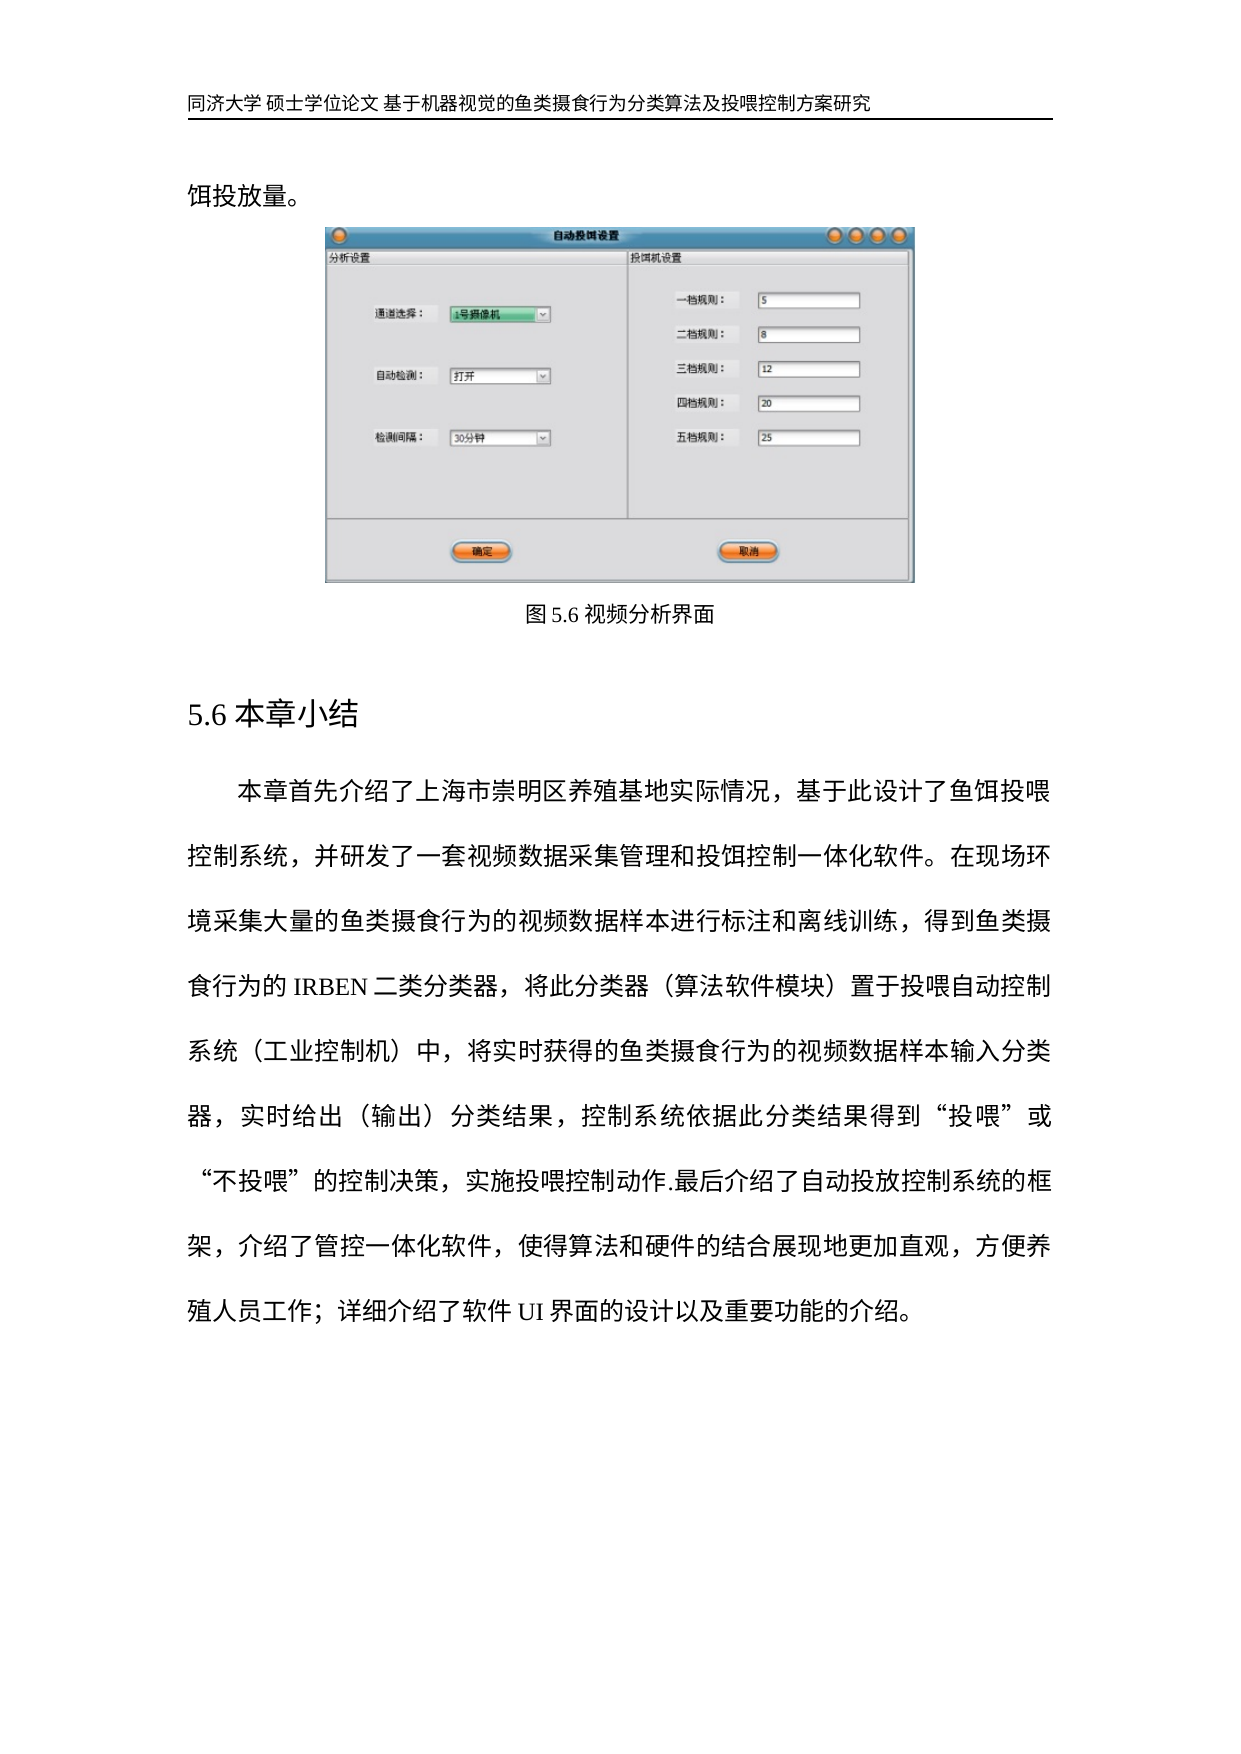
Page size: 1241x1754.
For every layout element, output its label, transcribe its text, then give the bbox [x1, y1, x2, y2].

text 图5.6 视频分析界面 [187, 597, 1053, 629]
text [187, 162, 1053, 227]
text 本章首先介绍了上海市崇明区养殖基地实际情况，基于此设计了鱼饵投喂控制系统，并研发了一套视频数据采集管理和投饵控制一体化软件。在现场环境采集大量的鱼类摄食行为的视频数据样本进行标注和离线训练，得到鱼类摄食行为的IRBEN二类分类器，将此分类器（算法软件模块）置于投喂自动控制系统（工业控制机）中，将实时获得的鱼类摄食行为的视频数据样本输入分类器，实时给出（输出）分类结果，控制系统依据此分类结果得到“投喂”或“不投喂”的控制决策，实施投喂控制动作.最后介绍了自动投放控制系统的框架，介绍了管控一体化软件，使得算法和硬件的结合展现地更加直观，方便养殖人员工作；详细介绍了软件UI界面的设计以及重要功能的介绍。 [187, 757, 1053, 1342]
text 5.6 本章小结 [187, 679, 1053, 744]
picture [325, 227, 916, 583]
